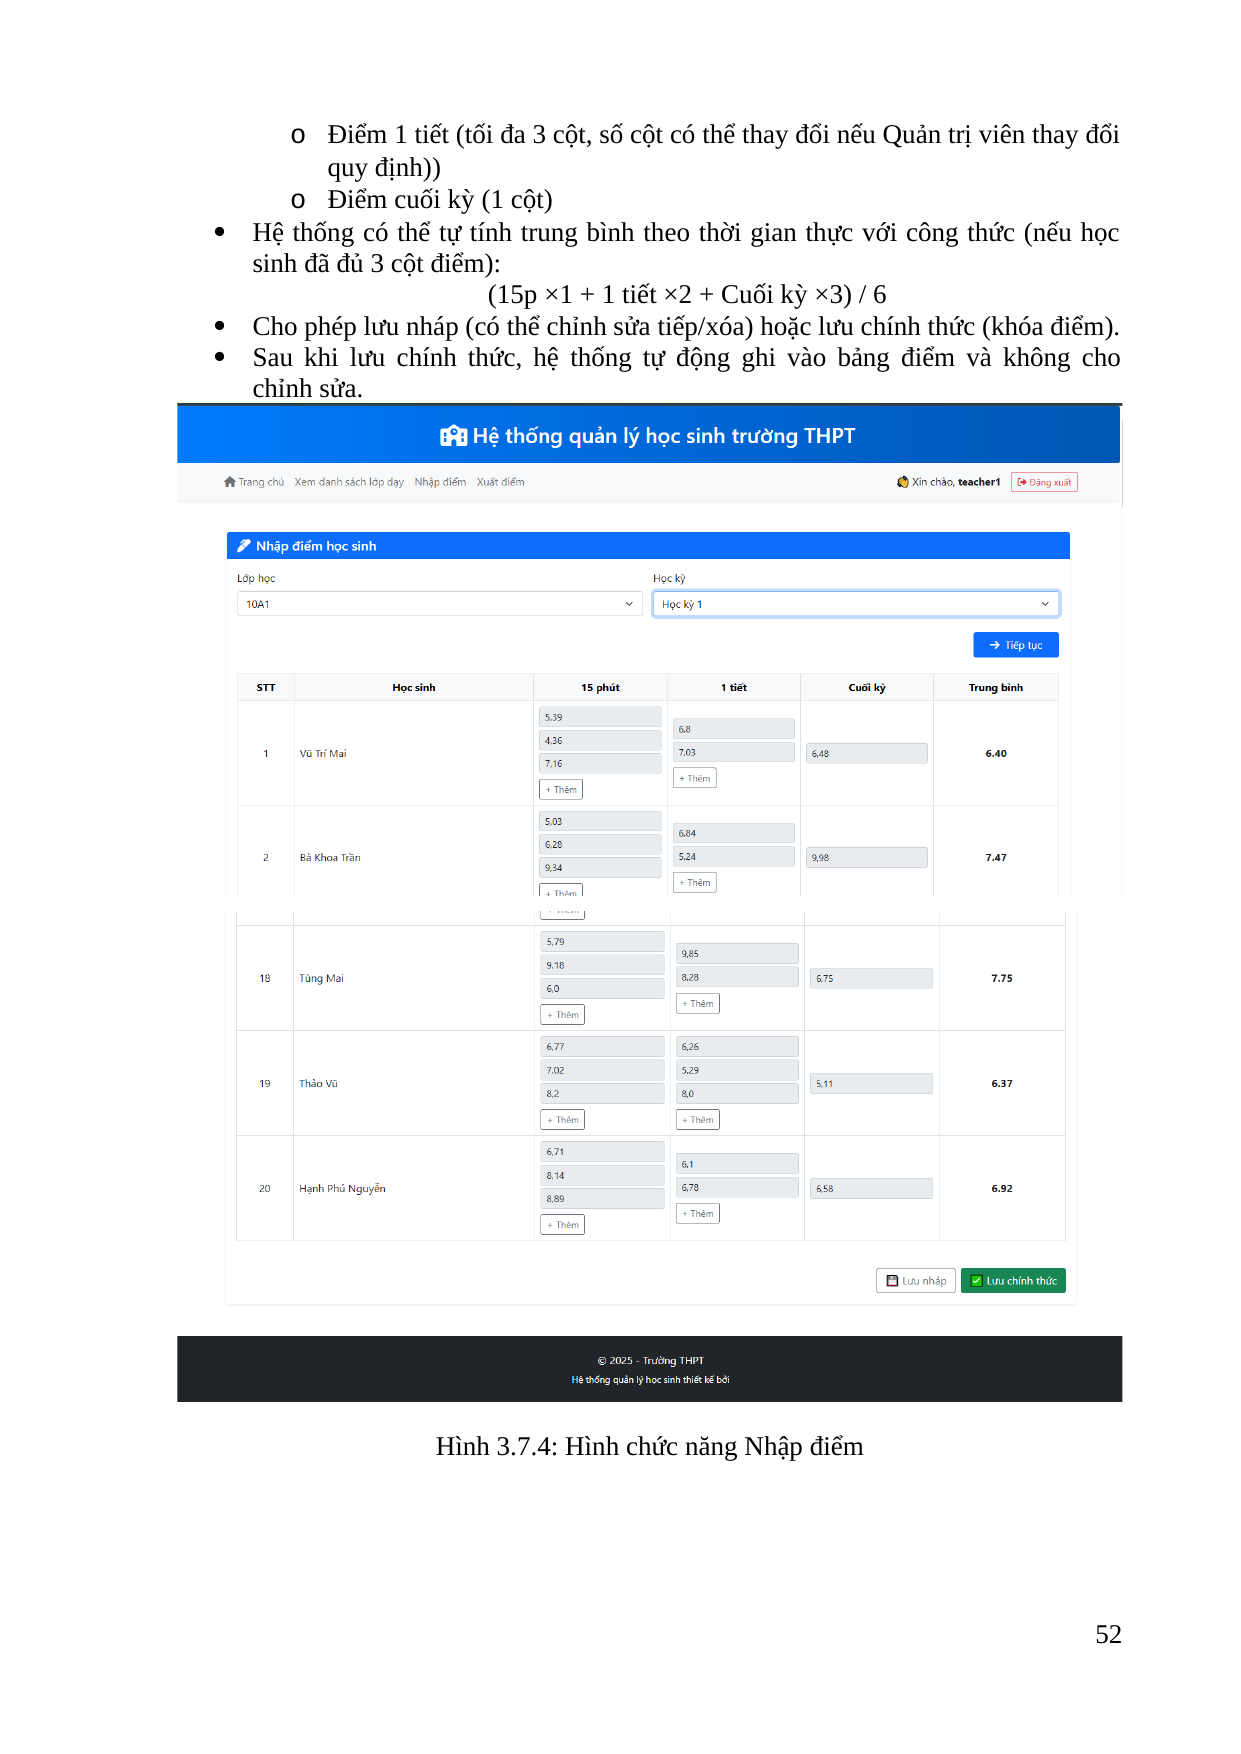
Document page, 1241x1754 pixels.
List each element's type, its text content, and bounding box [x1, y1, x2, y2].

picture [177, 403, 1123, 896]
list Điểm 1 tiết (tối đa 3 cột, số cột có thể thay đổi nếu Quản trị viên thay đổi quy định)) [290, 118, 1122, 183]
list Cho phép lưu nháp (có thể chỉnh sửa tiếp/xóa) hoặc lưu chính thức (khóa điểm). [215, 310, 1122, 341]
list Điểm cuối kỳ (1 cột) [290, 183, 1122, 216]
list (15p ×1 + 1 tiết ×2 + Cuối kỳ ×3) / 6 [252, 278, 1122, 310]
list Hệ thống có thể tự tính trung bình theo thời gian thực với công thức (nếu học sinh đã đủ 3 cột điểm): [215, 216, 1122, 278]
list Sau khi lưu chính thức, hệ thống tự động ghi vào bảng điểm và không cho chỉnh sửa. [215, 341, 1122, 403]
picture [177, 911, 1123, 1402]
